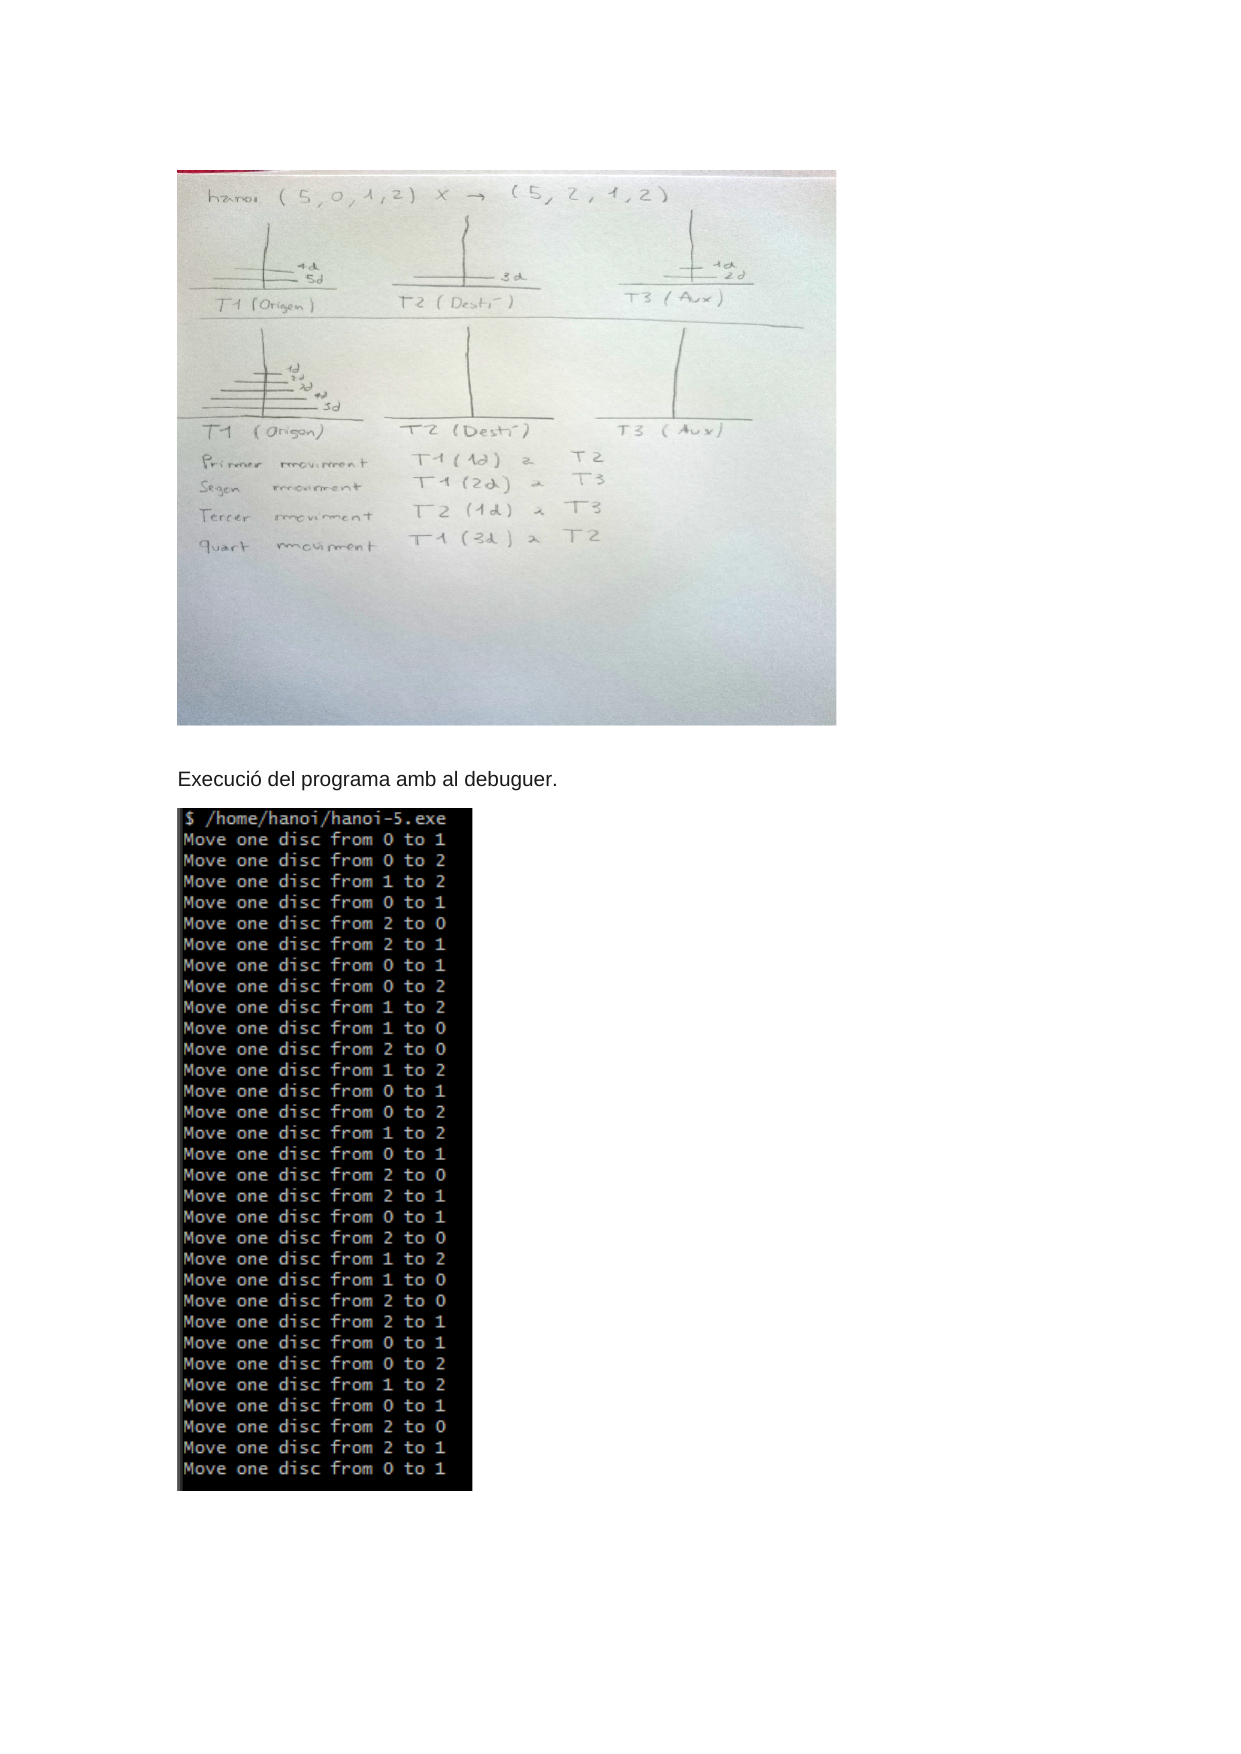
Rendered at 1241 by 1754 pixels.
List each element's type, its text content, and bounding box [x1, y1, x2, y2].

picture [177, 808, 473, 1491]
text Execució del programa amb al debuguer. [177, 766, 1063, 790]
